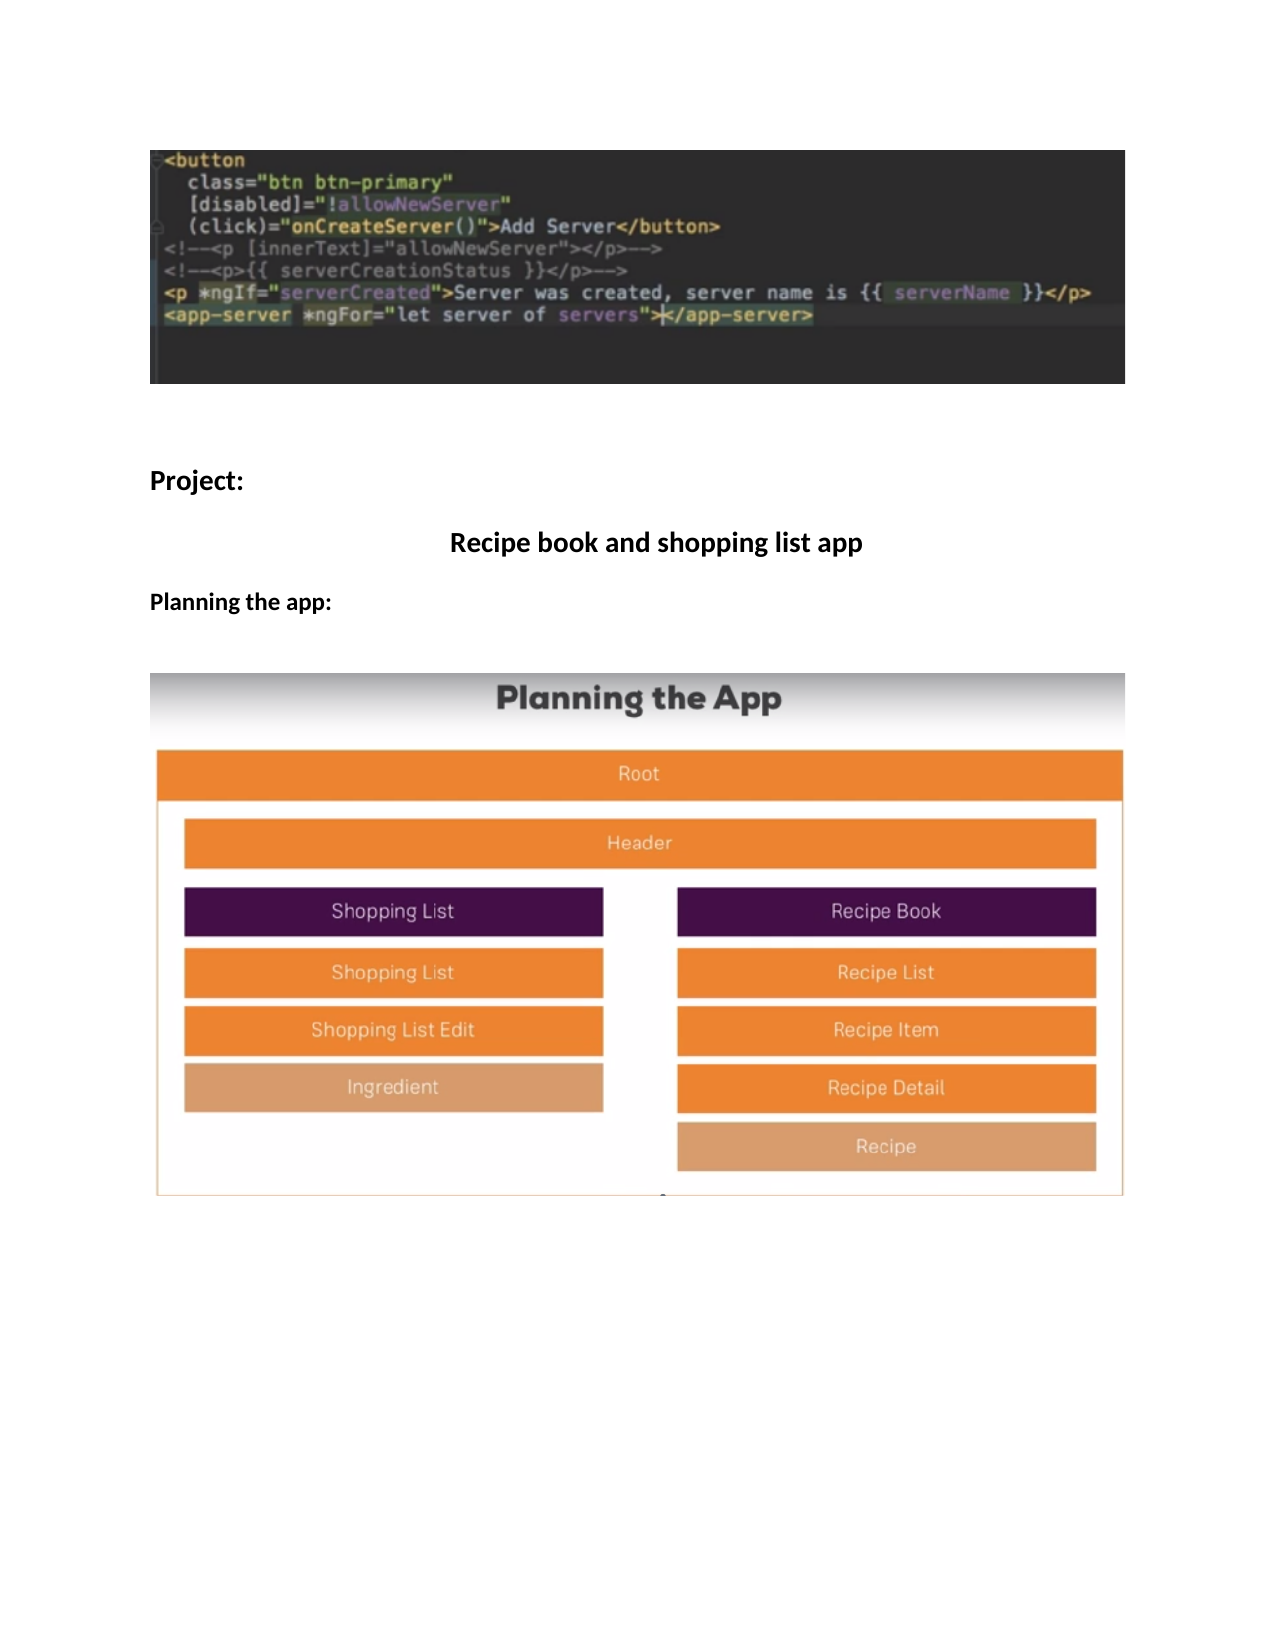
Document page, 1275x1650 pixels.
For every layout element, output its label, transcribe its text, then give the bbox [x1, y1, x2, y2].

picture [150, 150, 1125, 384]
picture [150, 673, 1125, 1196]
text Planning the app: [150, 586, 1125, 616]
text Project: [150, 462, 1125, 498]
text Recipe book and shopping list app [375, 524, 1125, 559]
